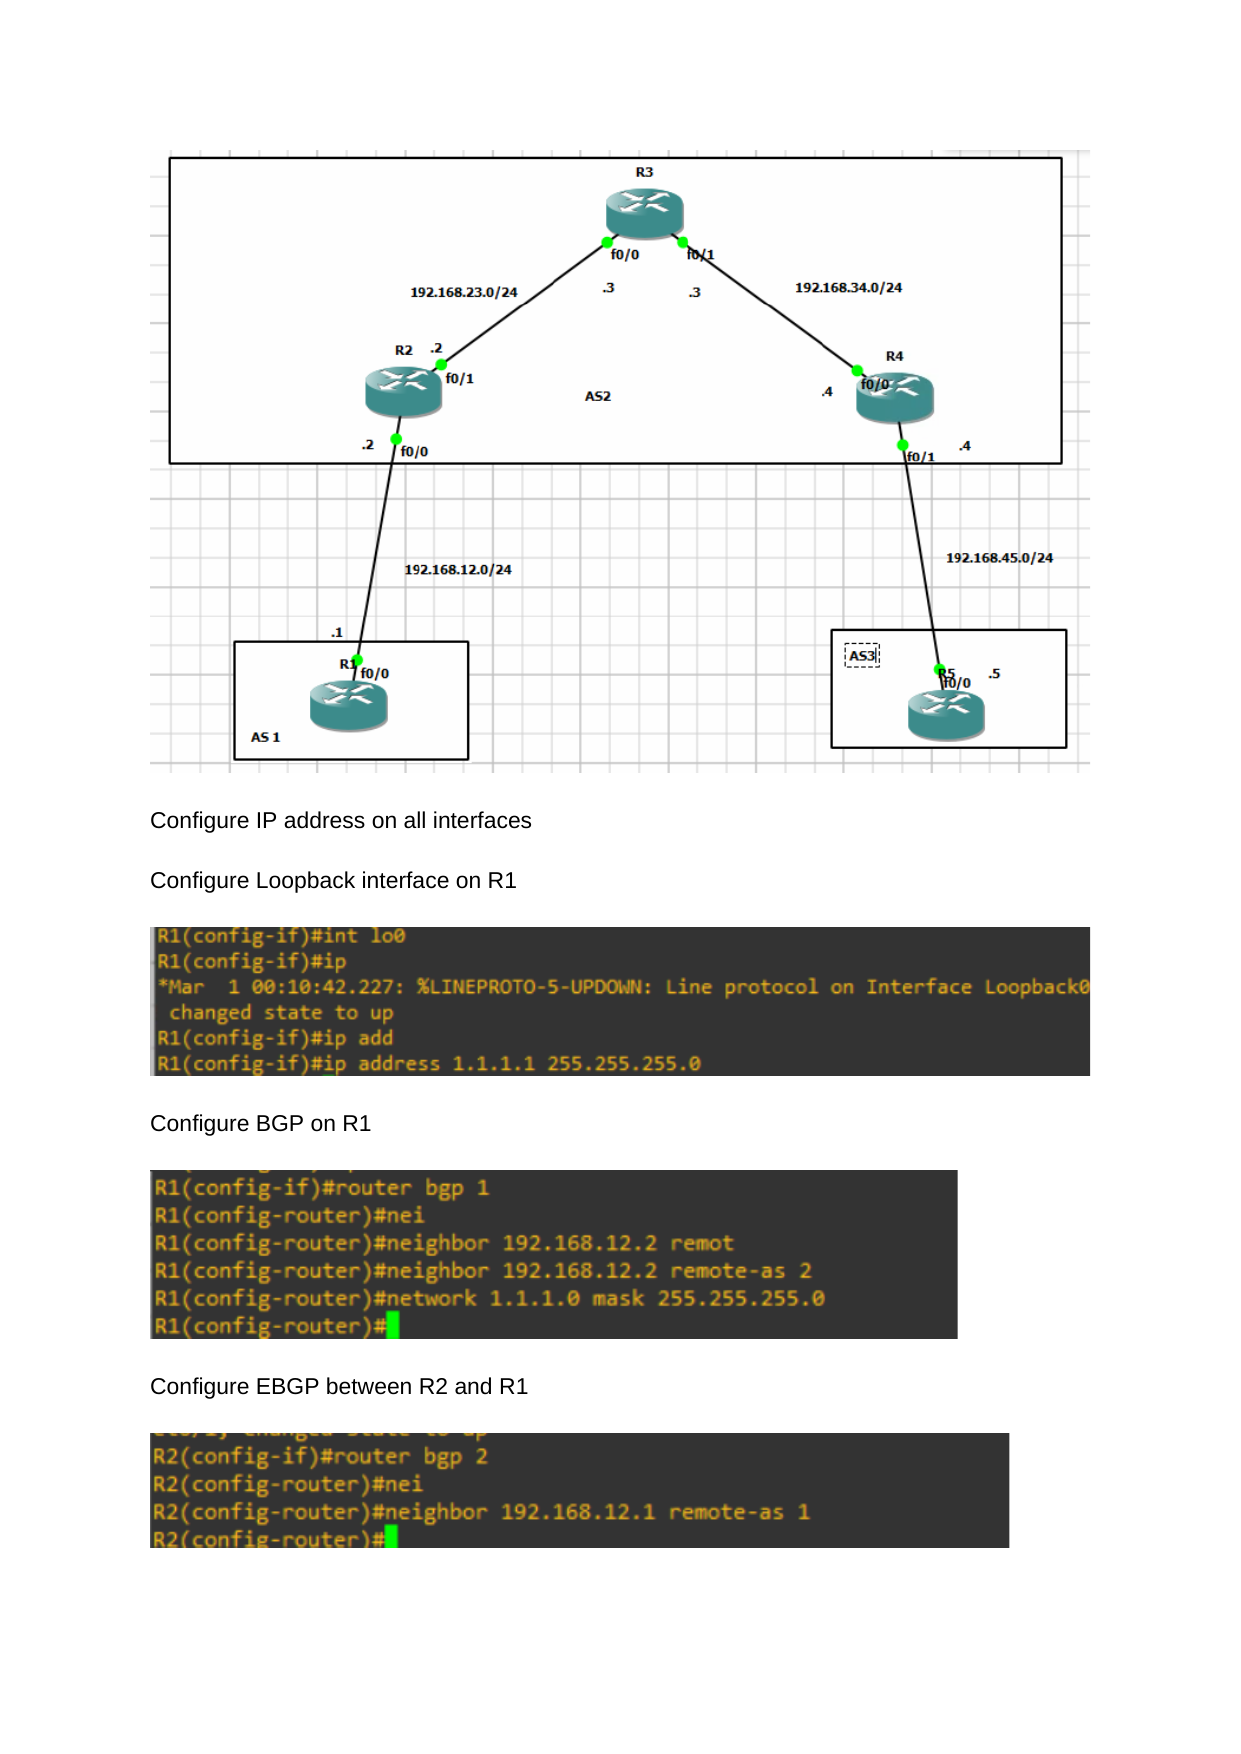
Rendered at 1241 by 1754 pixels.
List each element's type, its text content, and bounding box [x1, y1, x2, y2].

picture [150, 1433, 1010, 1548]
picture [150, 927, 1091, 1076]
text Configure IP address on all interfaces [150, 807, 1090, 833]
text Configure BGP on R1 [150, 1110, 1090, 1136]
picture [150, 150, 1091, 773]
text Configure EBGP between R2 and R1 [150, 1373, 1090, 1399]
picture [150, 1170, 958, 1339]
text Configure Loopback interface on R1 [150, 867, 1090, 894]
